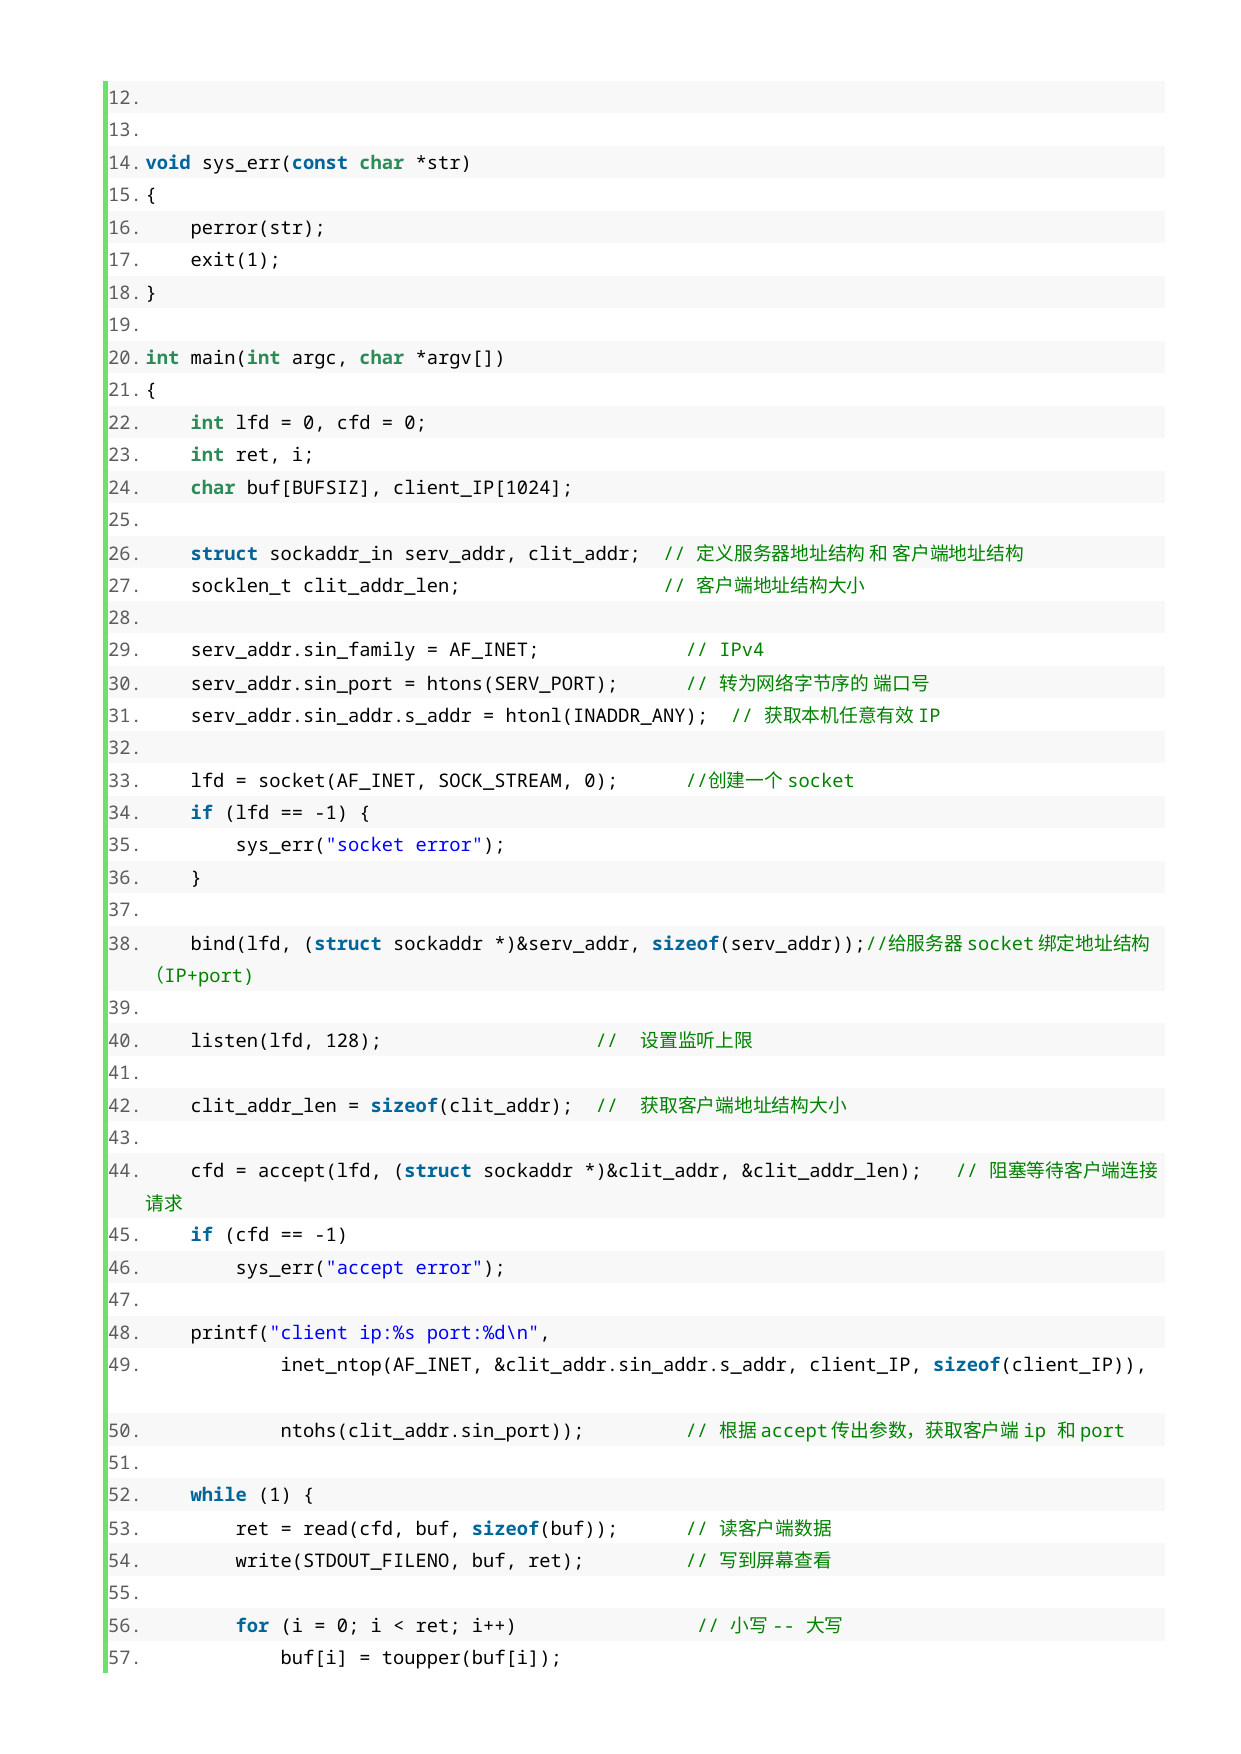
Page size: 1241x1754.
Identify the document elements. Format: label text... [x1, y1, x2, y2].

list while (1) { [108, 1478, 1165, 1511]
list sys_err("accept error"); [108, 1251, 1165, 1283]
list if (cfd == -1) [108, 1218, 1165, 1251]
list struct sockaddr_in serv_addr, clit_addr; // 定义服务器地址结构 和 客户端地址结构 [108, 536, 1165, 568]
list bind(lfd, (struct sockaddr *)&serv_addr, sizeof(serv_addr));//给服务器socket绑定地址结构（IP+port) [108, 926, 1165, 991]
list listen(lfd, 128); // 设置监听上限 [108, 1023, 1165, 1056]
list int ret, i; [108, 438, 1165, 471]
list ntohs(clit_addr.sin_port)); // 根据accept传出参数，获取客户端 ip 和 port [108, 1413, 1165, 1446]
list inet_ntop(AF_INET, &clit_addr.sin_addr.s_addr, client_IP, sizeof(client_IP)), [108, 1348, 1165, 1413]
list exit(1); [108, 243, 1165, 276]
list printf("client ip:%s port:%d\n", [108, 1316, 1165, 1348]
list ret = read(cfd, buf, sizeof(buf)); // 读客户端数据 [108, 1511, 1165, 1543]
list for (i = 0; i < ret; i++) // 小写 -- 大写 [108, 1608, 1165, 1641]
list write(STDOUT_FILENO, buf, ret); // 写到屏幕查看 [108, 1543, 1165, 1576]
list int main(int argc, char *argv[]) [108, 341, 1165, 373]
list int lfd = 0, cfd = 0; [108, 406, 1165, 438]
list perror(str); [108, 211, 1165, 243]
list clit_addr_len = sizeof(clit_addr); // 获取客户端地址结构大小 [108, 1088, 1165, 1121]
list { [108, 178, 1165, 211]
list } [108, 276, 1165, 308]
list void sys_err(const char *str) [108, 146, 1165, 178]
list serv_addr.sin_addr.s_addr = htonl(INADDR_ANY); // 获取本机任意有效IP [108, 698, 1165, 731]
list cfd = accept(lfd, (struct sockaddr *)&clit_addr, &clit_addr_len); // 阻塞等待客户端连接请求 [108, 1153, 1165, 1218]
list { [108, 373, 1165, 406]
list } [108, 861, 1165, 893]
list buf[i] = toupper(buf[i]); [108, 1641, 1165, 1673]
list serv_addr.sin_family = AF_INET; // IPv4 [108, 633, 1165, 666]
list sys_err("socket error"); [108, 828, 1165, 861]
list socklen_t clit_addr_len; // 客户端地址结构大小 [108, 568, 1165, 601]
list lfd = socket(AF_INET, SOCK_STREAM, 0); //创建一个 socket [108, 763, 1165, 796]
list if (lfd == -1) { [108, 796, 1165, 828]
list serv_addr.sin_port = htons(SERV_PORT); // 转为网络字节序的 端口号 [108, 666, 1165, 698]
list char buf[BUFSIZ], client_IP[1024]; [108, 471, 1165, 503]
